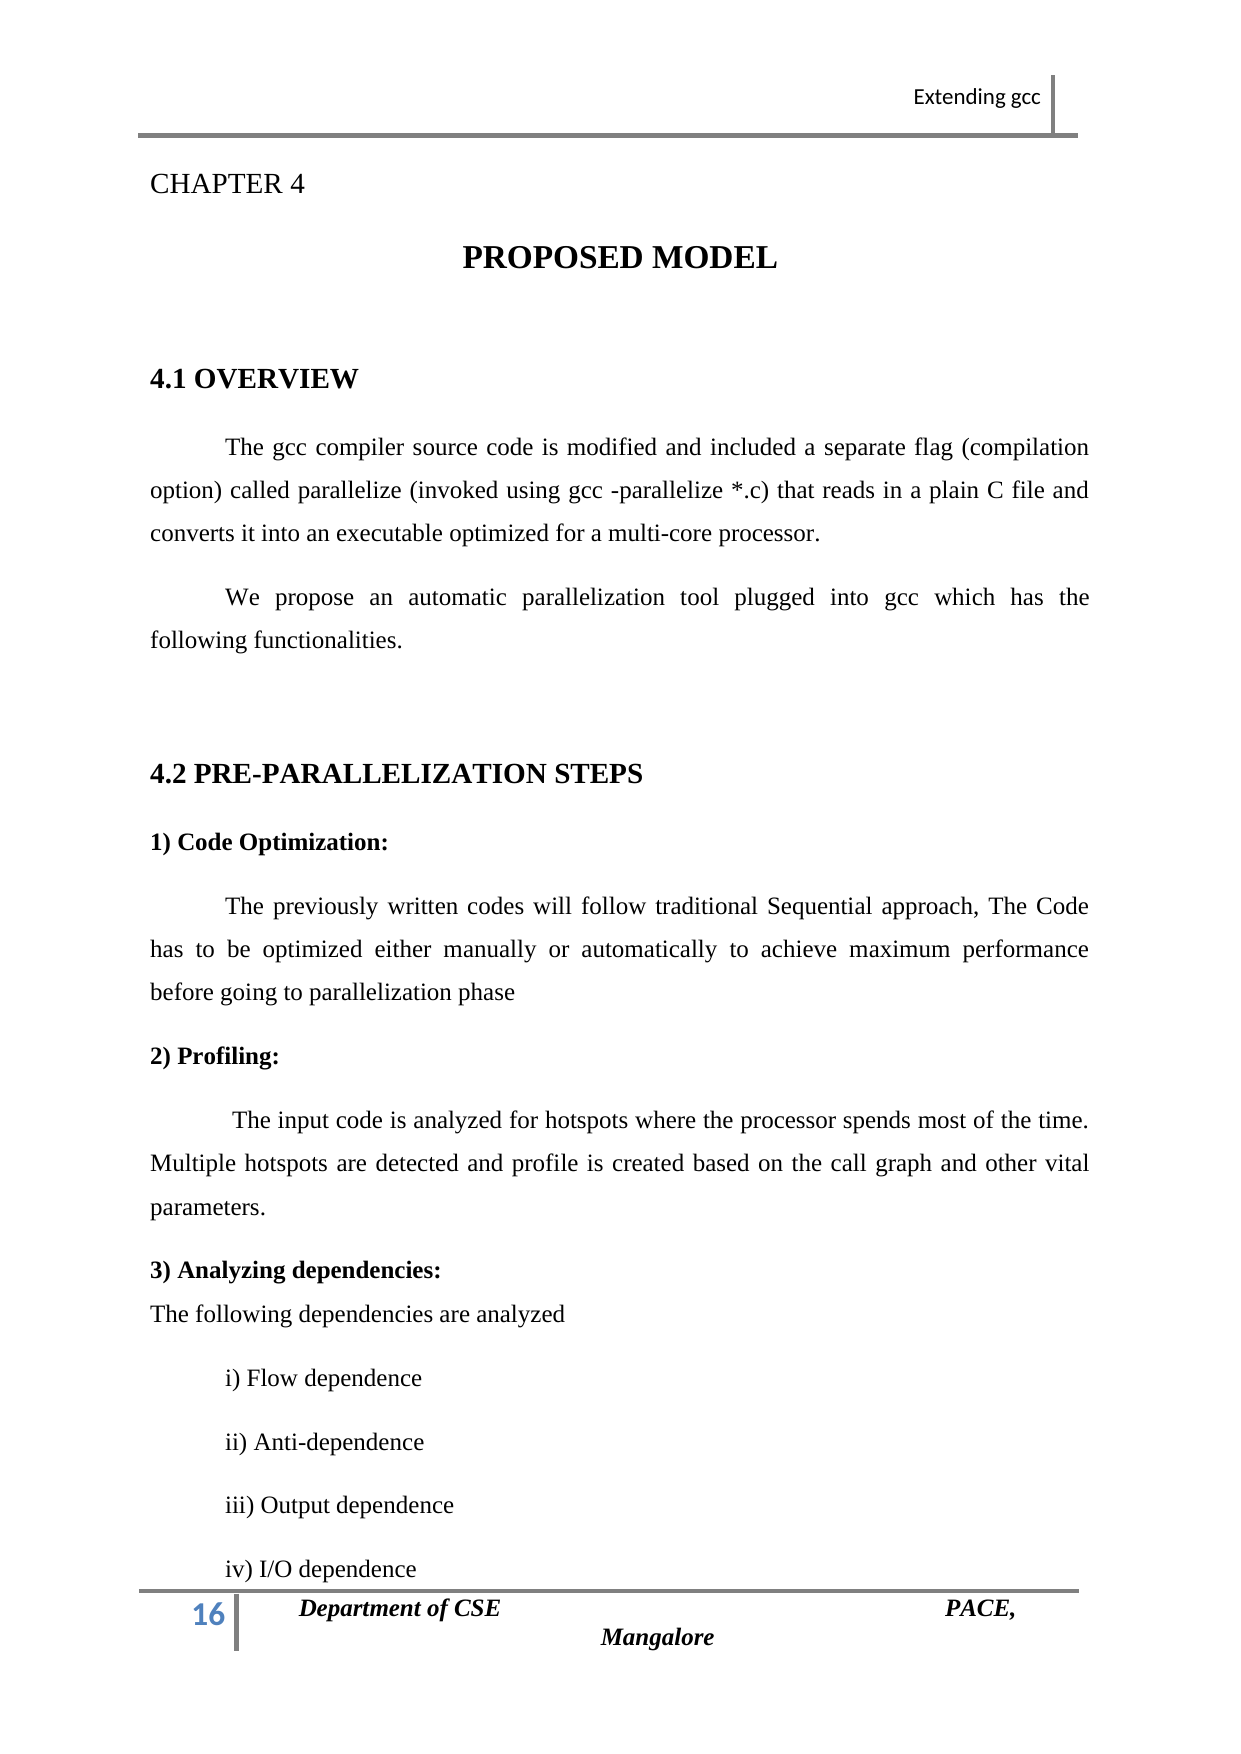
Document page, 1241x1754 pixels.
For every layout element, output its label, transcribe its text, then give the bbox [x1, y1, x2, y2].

text The previously written codes will follow traditional Sequential approach, The Code has to be optimized either manually or automatically to achieve maximum performance before going to parallelization phase [150, 891, 1090, 1006]
text iii) Output dependence [150, 1491, 1090, 1519]
text The gcc compiler source code is modified and included a separate flag (compilation option) called parallelize (invoked using gcc -parallelize *.c) that reads in a plain C file and converts it into an executable optimized for a multi-core processor. [150, 432, 1090, 547]
text 1) Code Optimization: [150, 827, 1090, 856]
text i) Flow dependence [150, 1363, 1090, 1391]
text 2) Profiling: [150, 1041, 1090, 1070]
text PROPOSED MODEL [150, 237, 1090, 275]
text 3) Analyzing dependencies: The following dependencies are analyzed [150, 1256, 1090, 1327]
text The input code is analyzed for hotspots where the processor spends most of the time. Multiple hotspots are detected and profile is created based on the call graph and other vital parameters. [150, 1105, 1090, 1220]
text CHAPTER 4 [150, 166, 1090, 199]
text ii) Anti-dependence [150, 1427, 1090, 1455]
text iv) I/O dependence [150, 1554, 1090, 1583]
text 4.1 OVERVIEW [150, 361, 1090, 394]
text We propose an automatic parallelization tool plugged into gcc which has the following functionalities. [150, 582, 1090, 654]
text 4.2 PRE-PARALLELIZATION STEPS [150, 756, 1090, 789]
